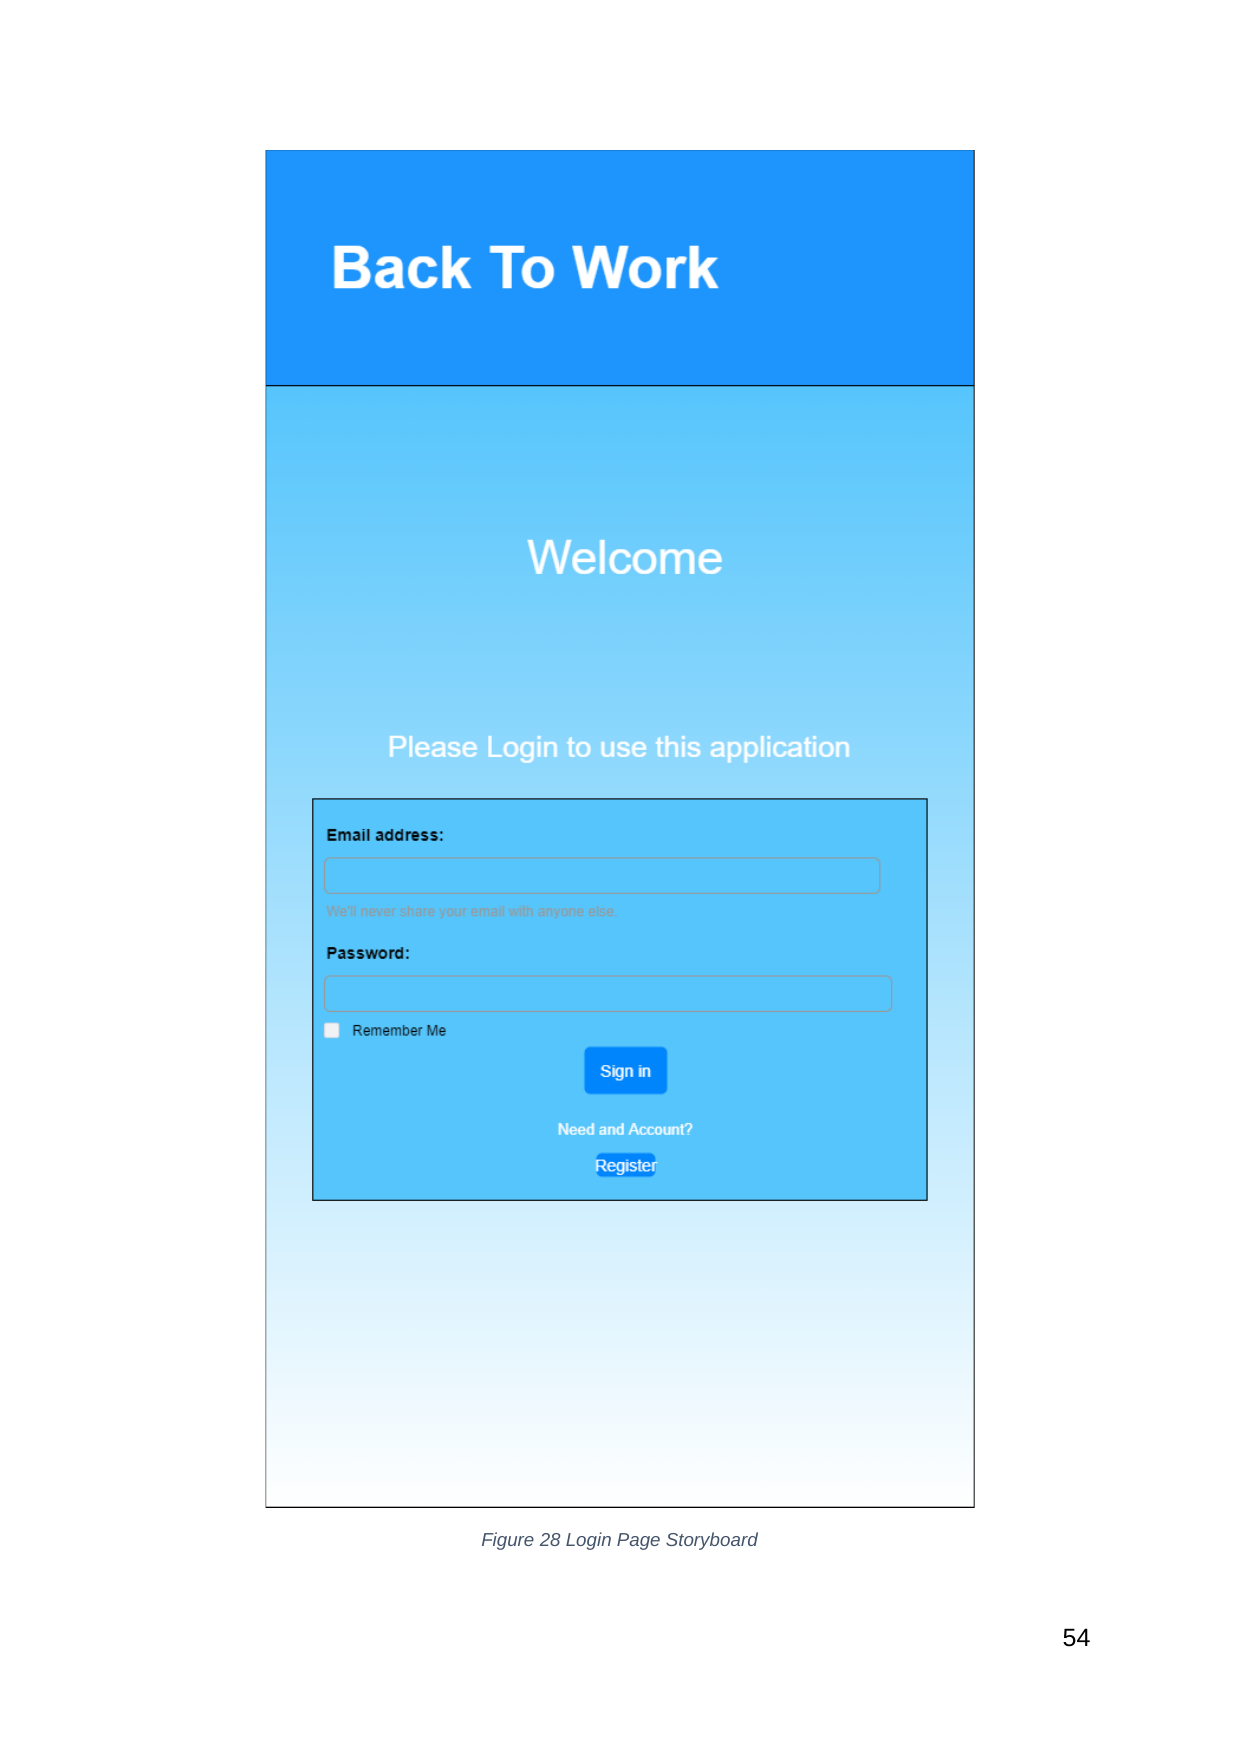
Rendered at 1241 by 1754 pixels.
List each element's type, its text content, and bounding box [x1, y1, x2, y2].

picture [265, 150, 975, 1508]
text Figure 28 Login Page Storyboard [150, 1529, 1090, 1551]
